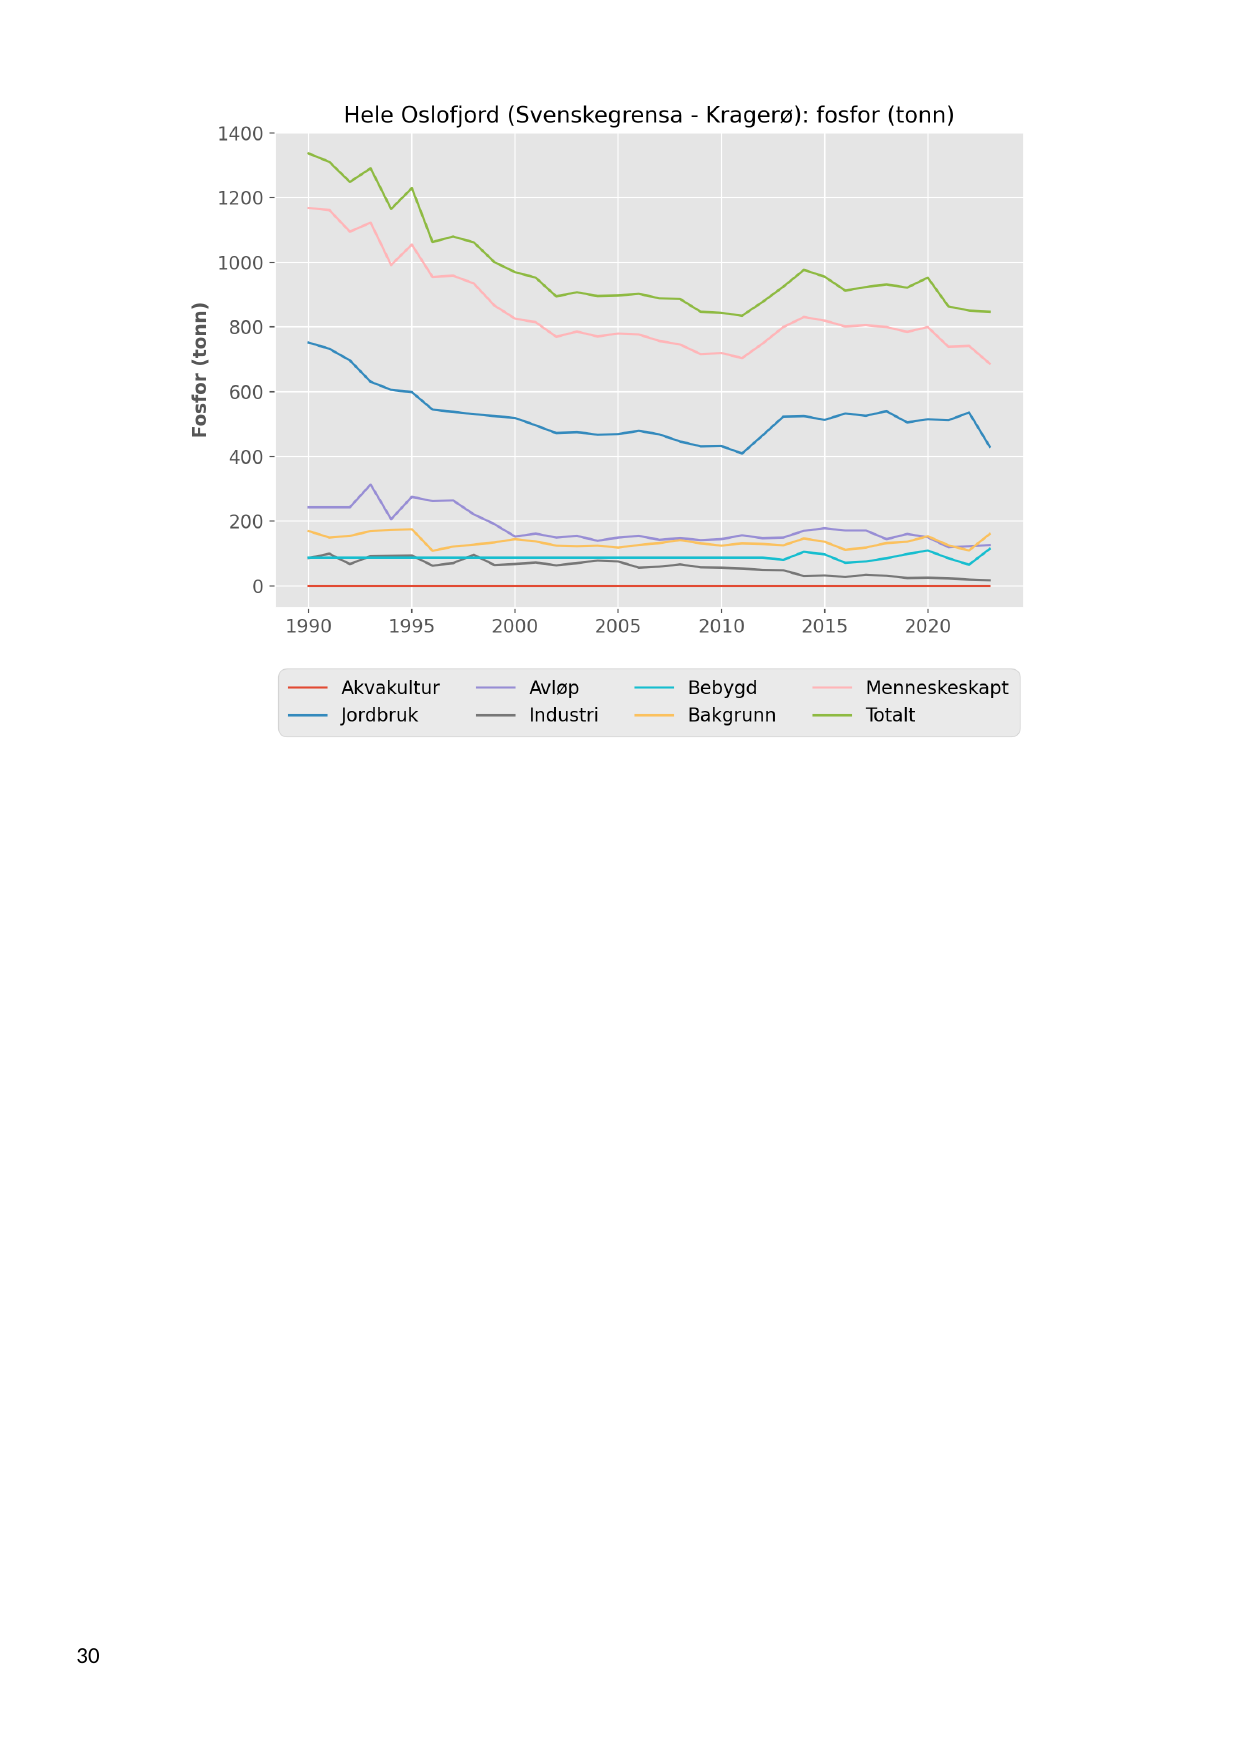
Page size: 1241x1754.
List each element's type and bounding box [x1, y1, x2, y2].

picture [177, 90, 1063, 755]
